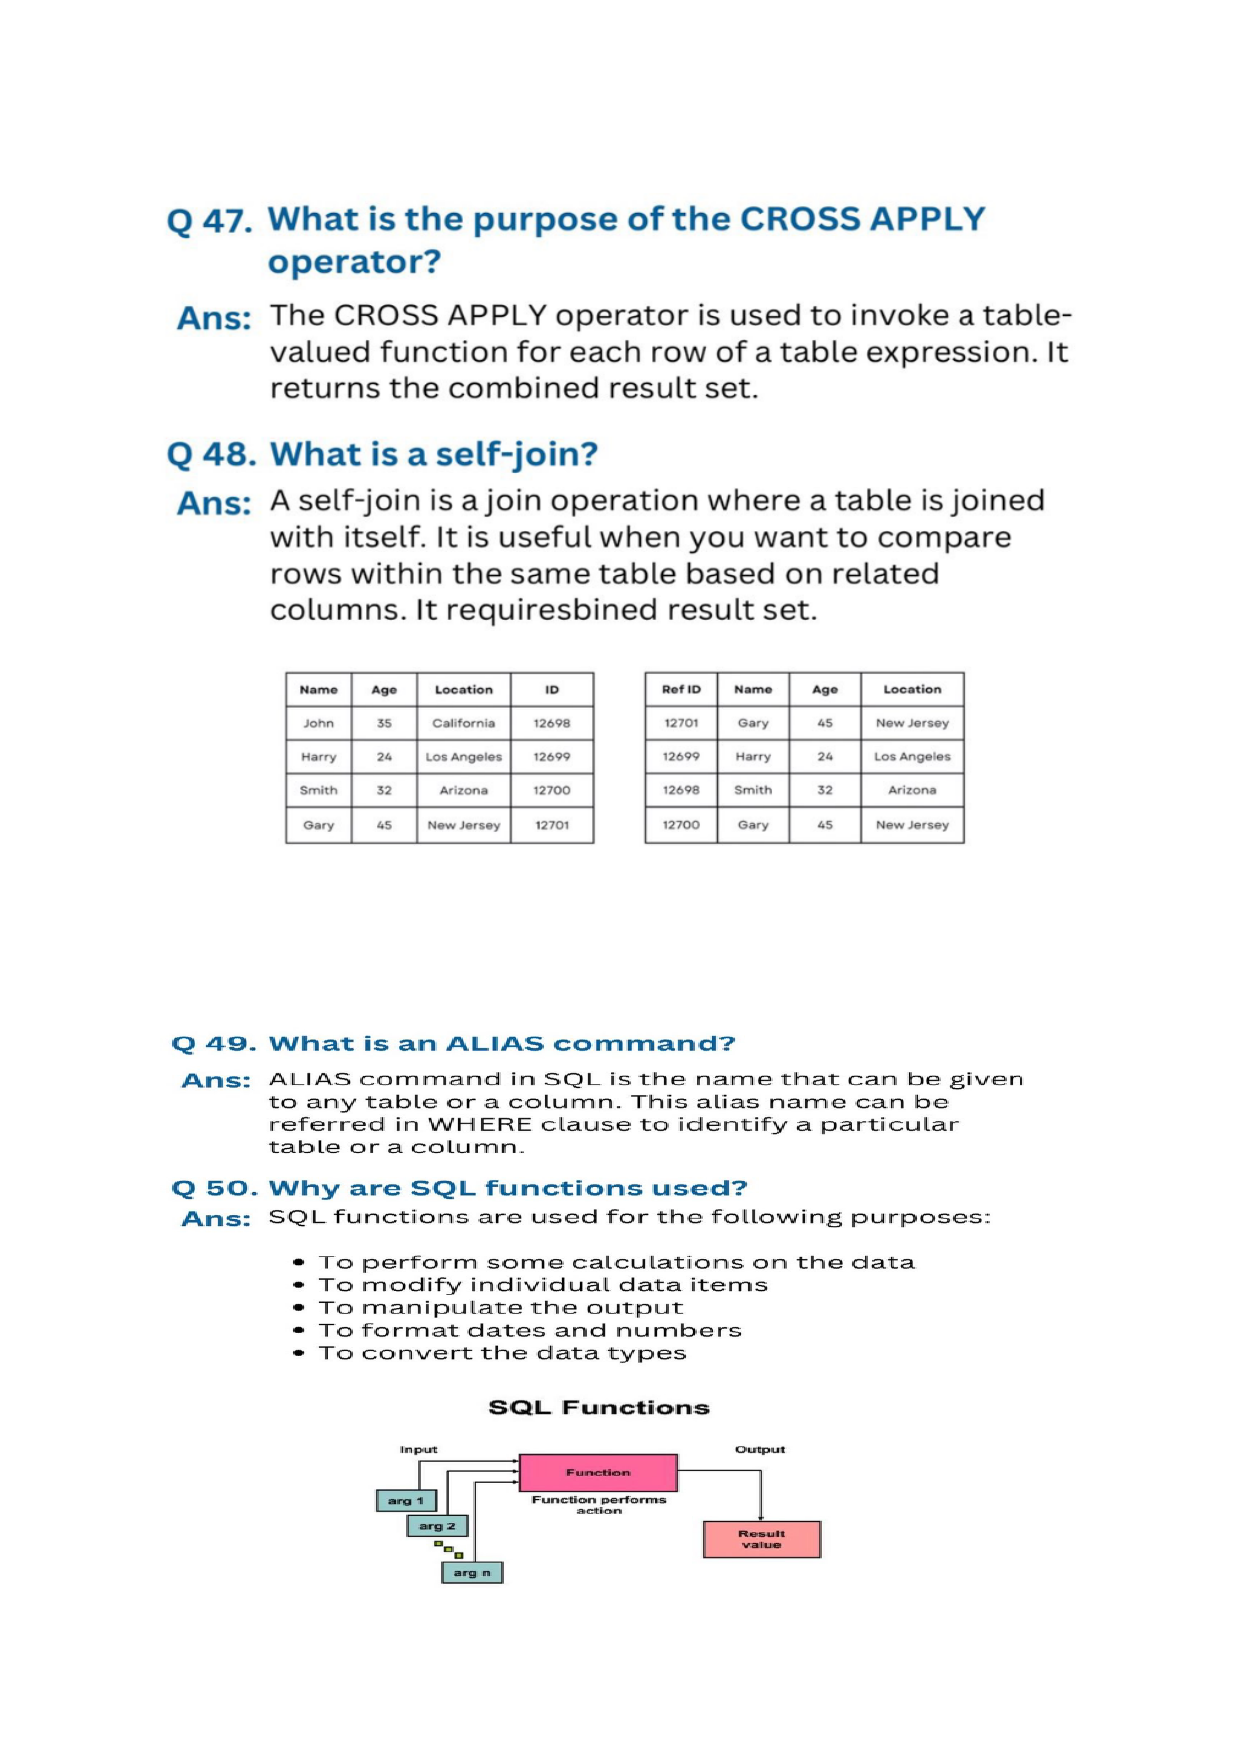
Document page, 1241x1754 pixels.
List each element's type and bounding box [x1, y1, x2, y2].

picture [150, 180, 1091, 868]
picture [150, 1027, 1024, 1590]
